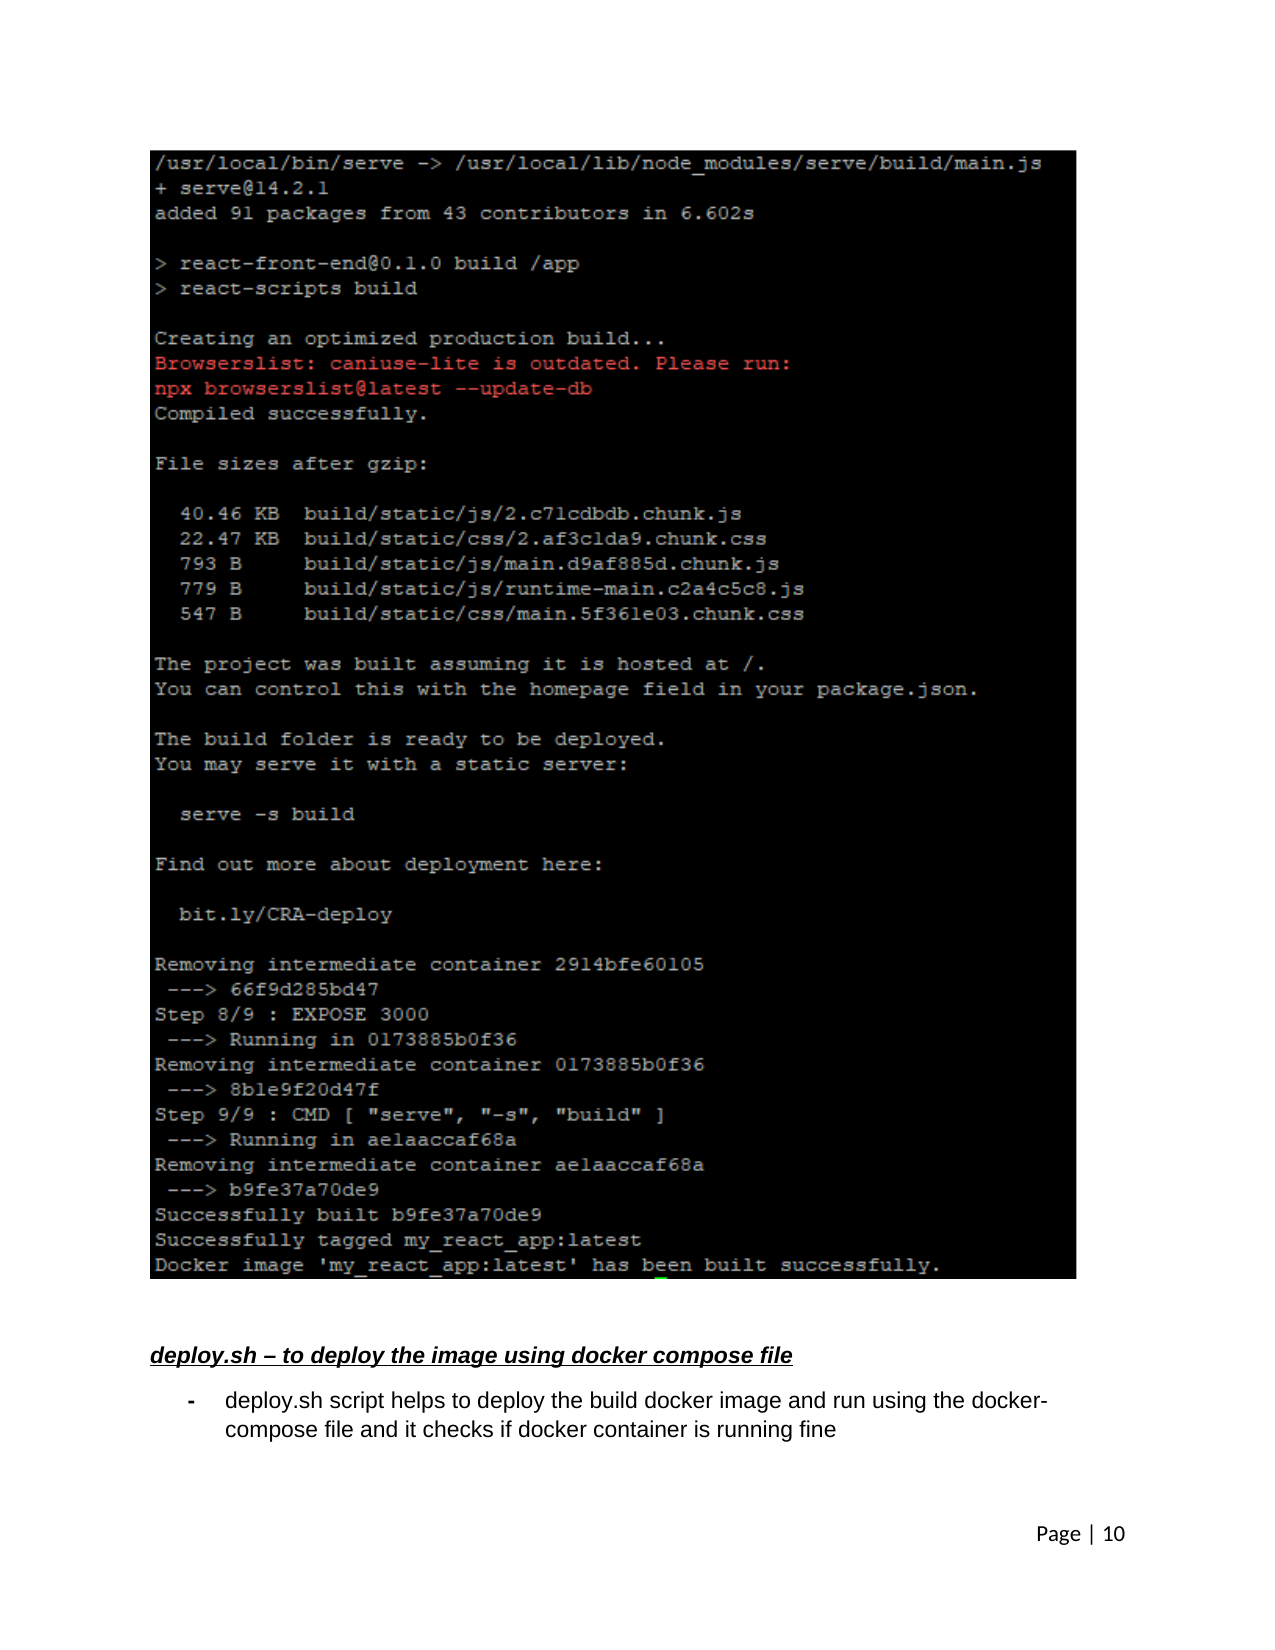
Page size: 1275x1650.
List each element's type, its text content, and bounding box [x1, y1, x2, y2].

picture [150, 150, 1077, 1279]
text deploy.sh – to deploy the image using docker compose file [150, 1342, 1125, 1368]
list deploy.sh script helps to deploy the build docker image and run using the docker-compose file and it checks if docker container is running fine [187, 1387, 1125, 1442]
